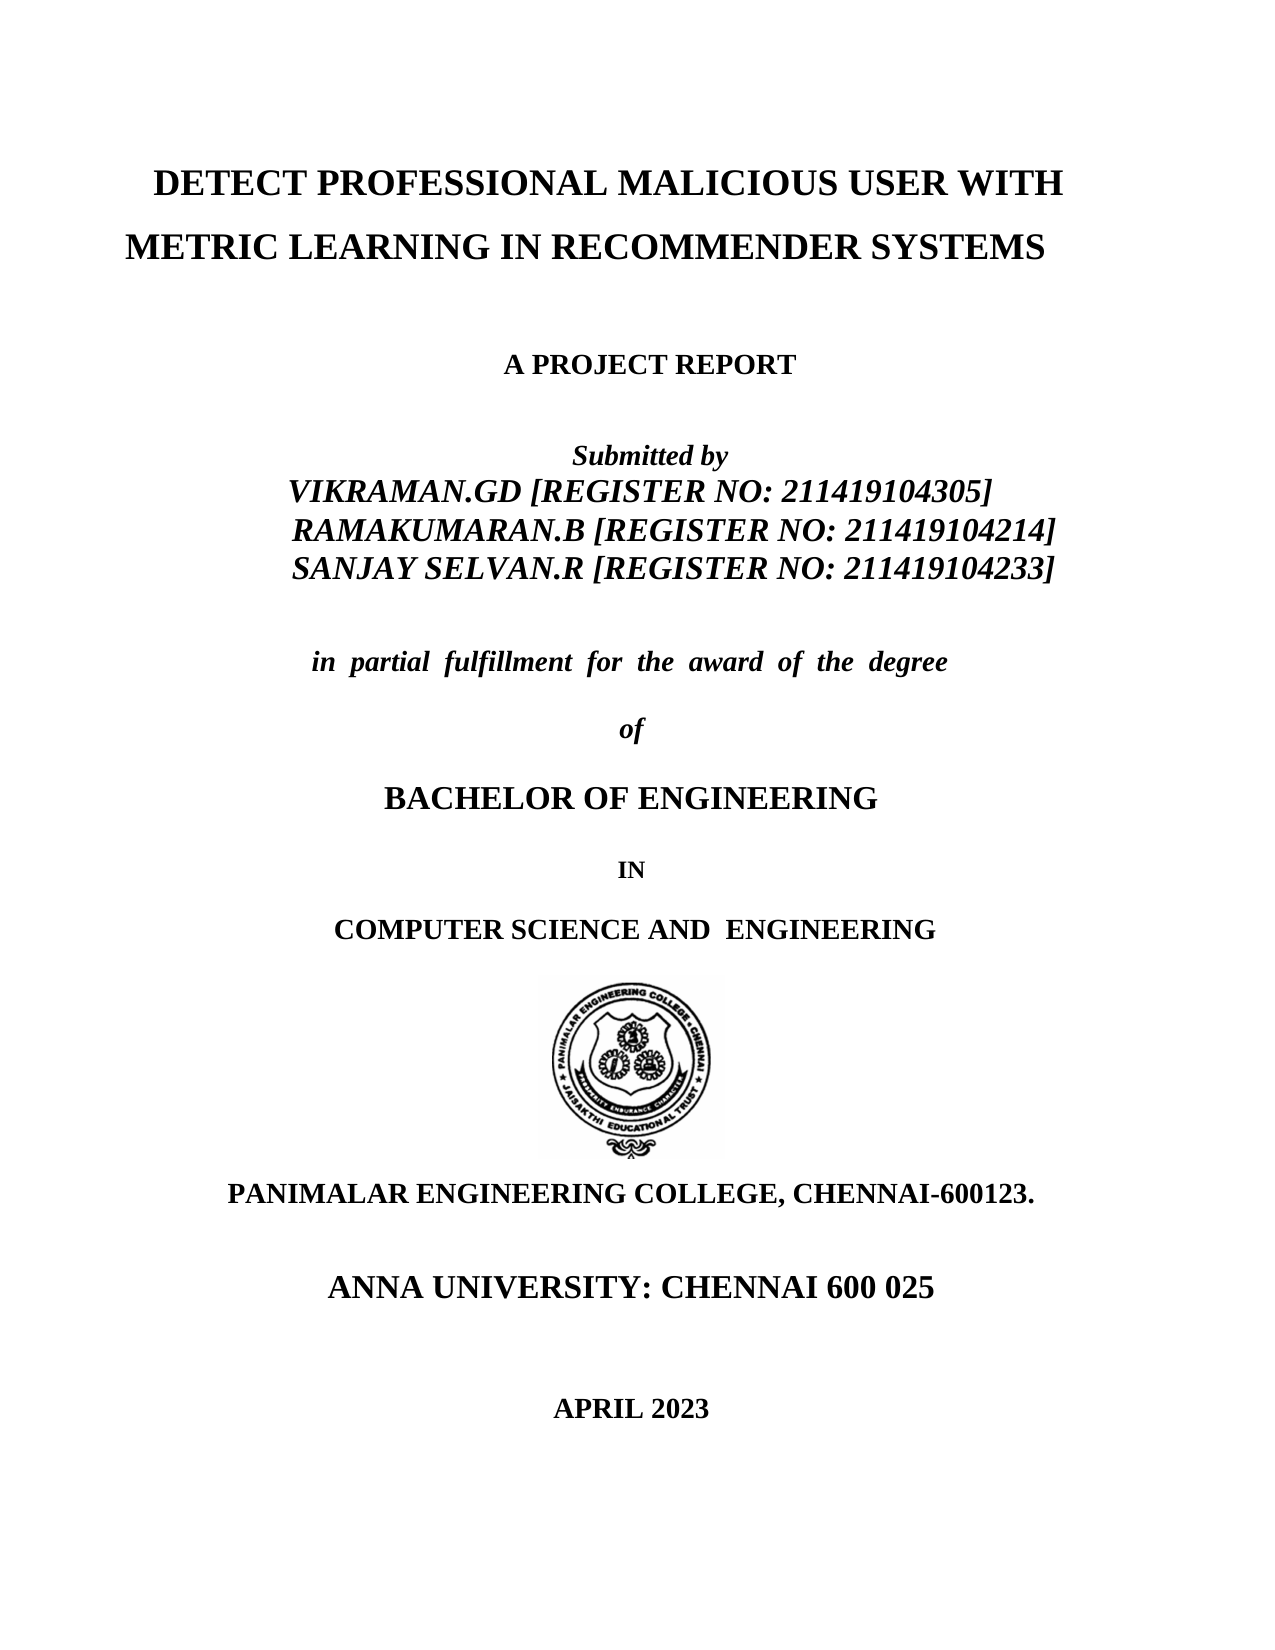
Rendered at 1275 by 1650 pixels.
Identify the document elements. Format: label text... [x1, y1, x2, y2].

text of [125, 711, 1137, 744]
text RAMAKUMARAN.B [REGISTER NO: 211419104214] [125, 510, 1137, 548]
subtitle ANNA UNIVERSITY: CHENNAI 600 025 [125, 1267, 1137, 1305]
subtitle COMPUTER SCIENCE AND ENGINEERING [125, 912, 1137, 946]
text VIKRAMAN.GD [REGISTER NO: 211419104305] [125, 471, 1137, 510]
text SANJAY SELVAN.R [REGISTER NO: 211419104233] [125, 548, 1137, 586]
subtitle APRIL 2023 [125, 1391, 1137, 1425]
subtitle Submitted by [162, 438, 1137, 471]
text DETECT PROFESSIONAL MALICIOUS USER WITH METRIC LEARNING IN RECOMMENDER SYSTEMS [125, 160, 1137, 268]
text BACHELOR OF ENGINEERING [125, 778, 1137, 816]
picture [537, 975, 725, 1159]
subtitle A PROJECT REPORT [162, 347, 1137, 380]
subtitle PANIMALAR ENGINEERING COLLEGE, CHENNAI-600123. [125, 1176, 1137, 1209]
text in partial fulfillment for the award of the degree [125, 644, 1137, 677]
subtitle IN [125, 855, 1137, 883]
